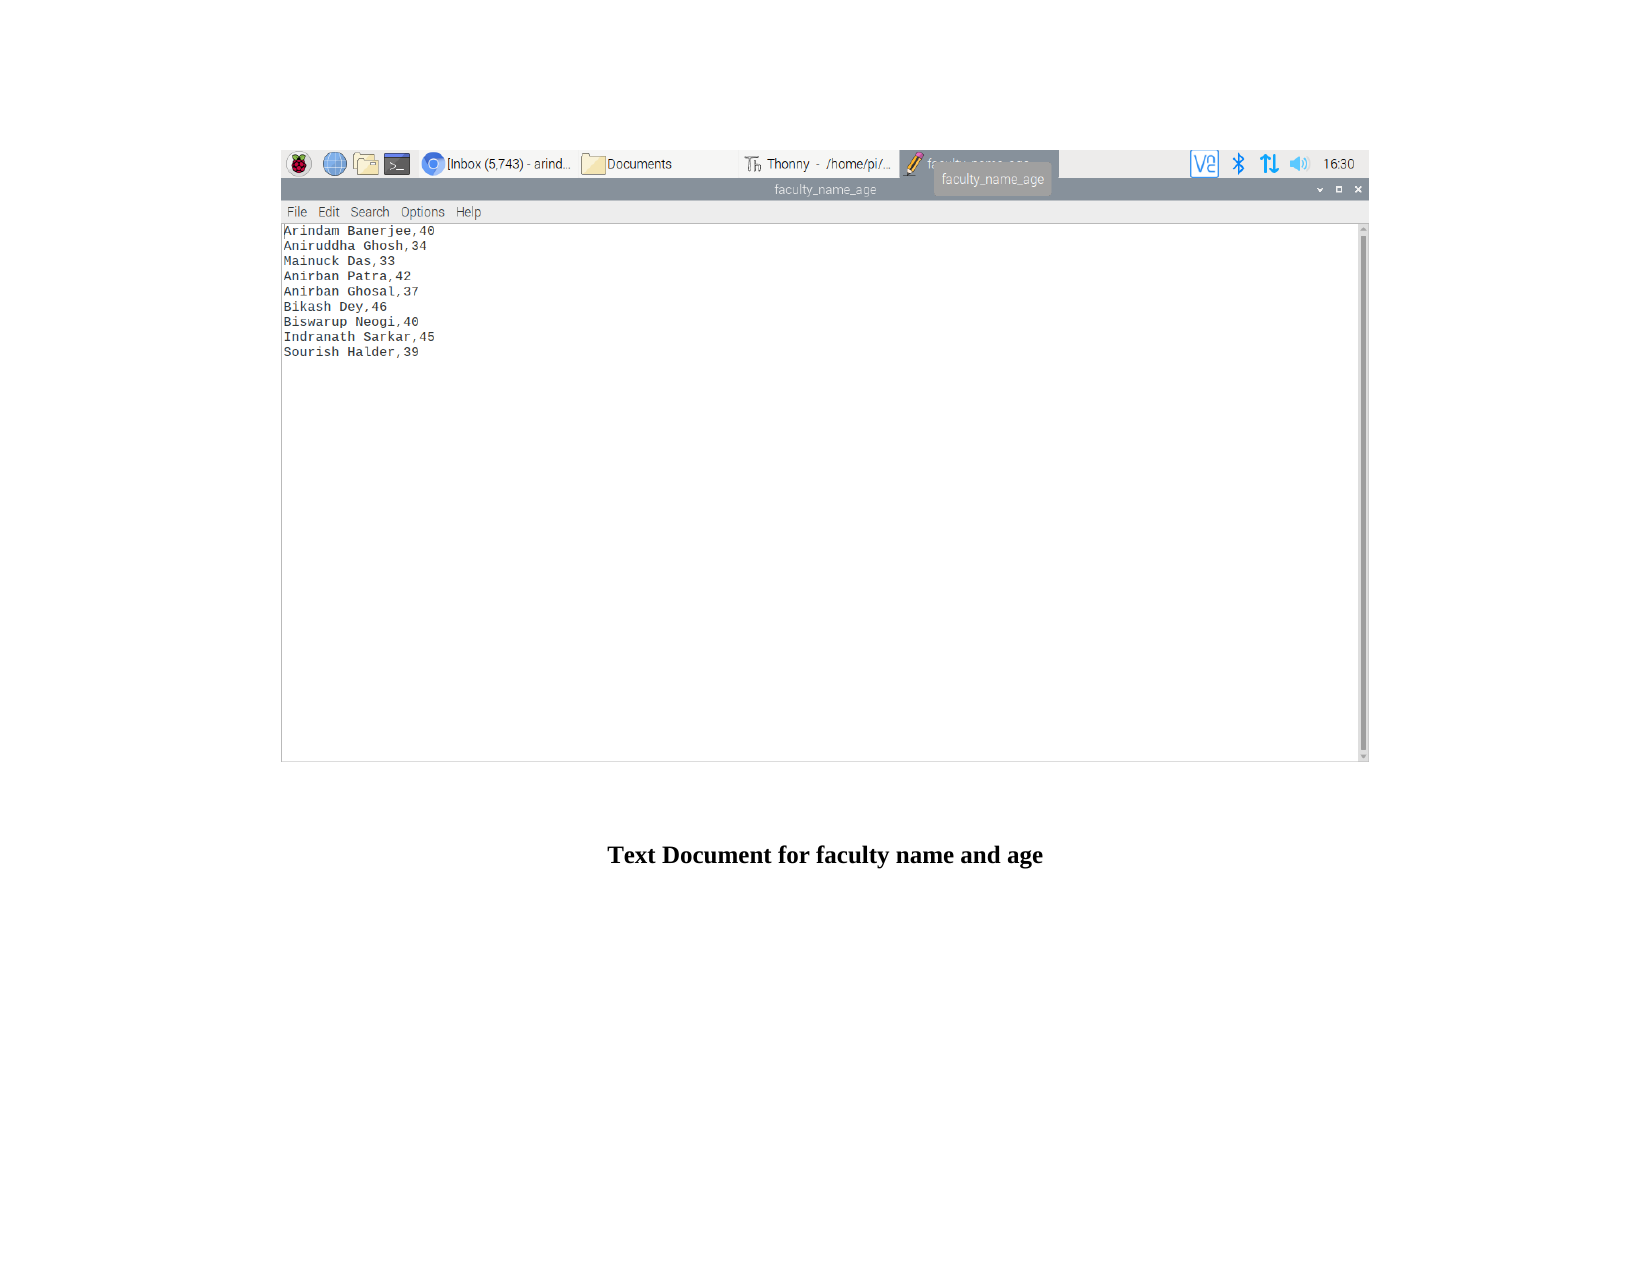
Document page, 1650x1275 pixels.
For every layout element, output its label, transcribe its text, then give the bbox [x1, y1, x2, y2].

text Text Document for faculty name and age [150, 841, 1500, 869]
picture [281, 150, 1369, 762]
